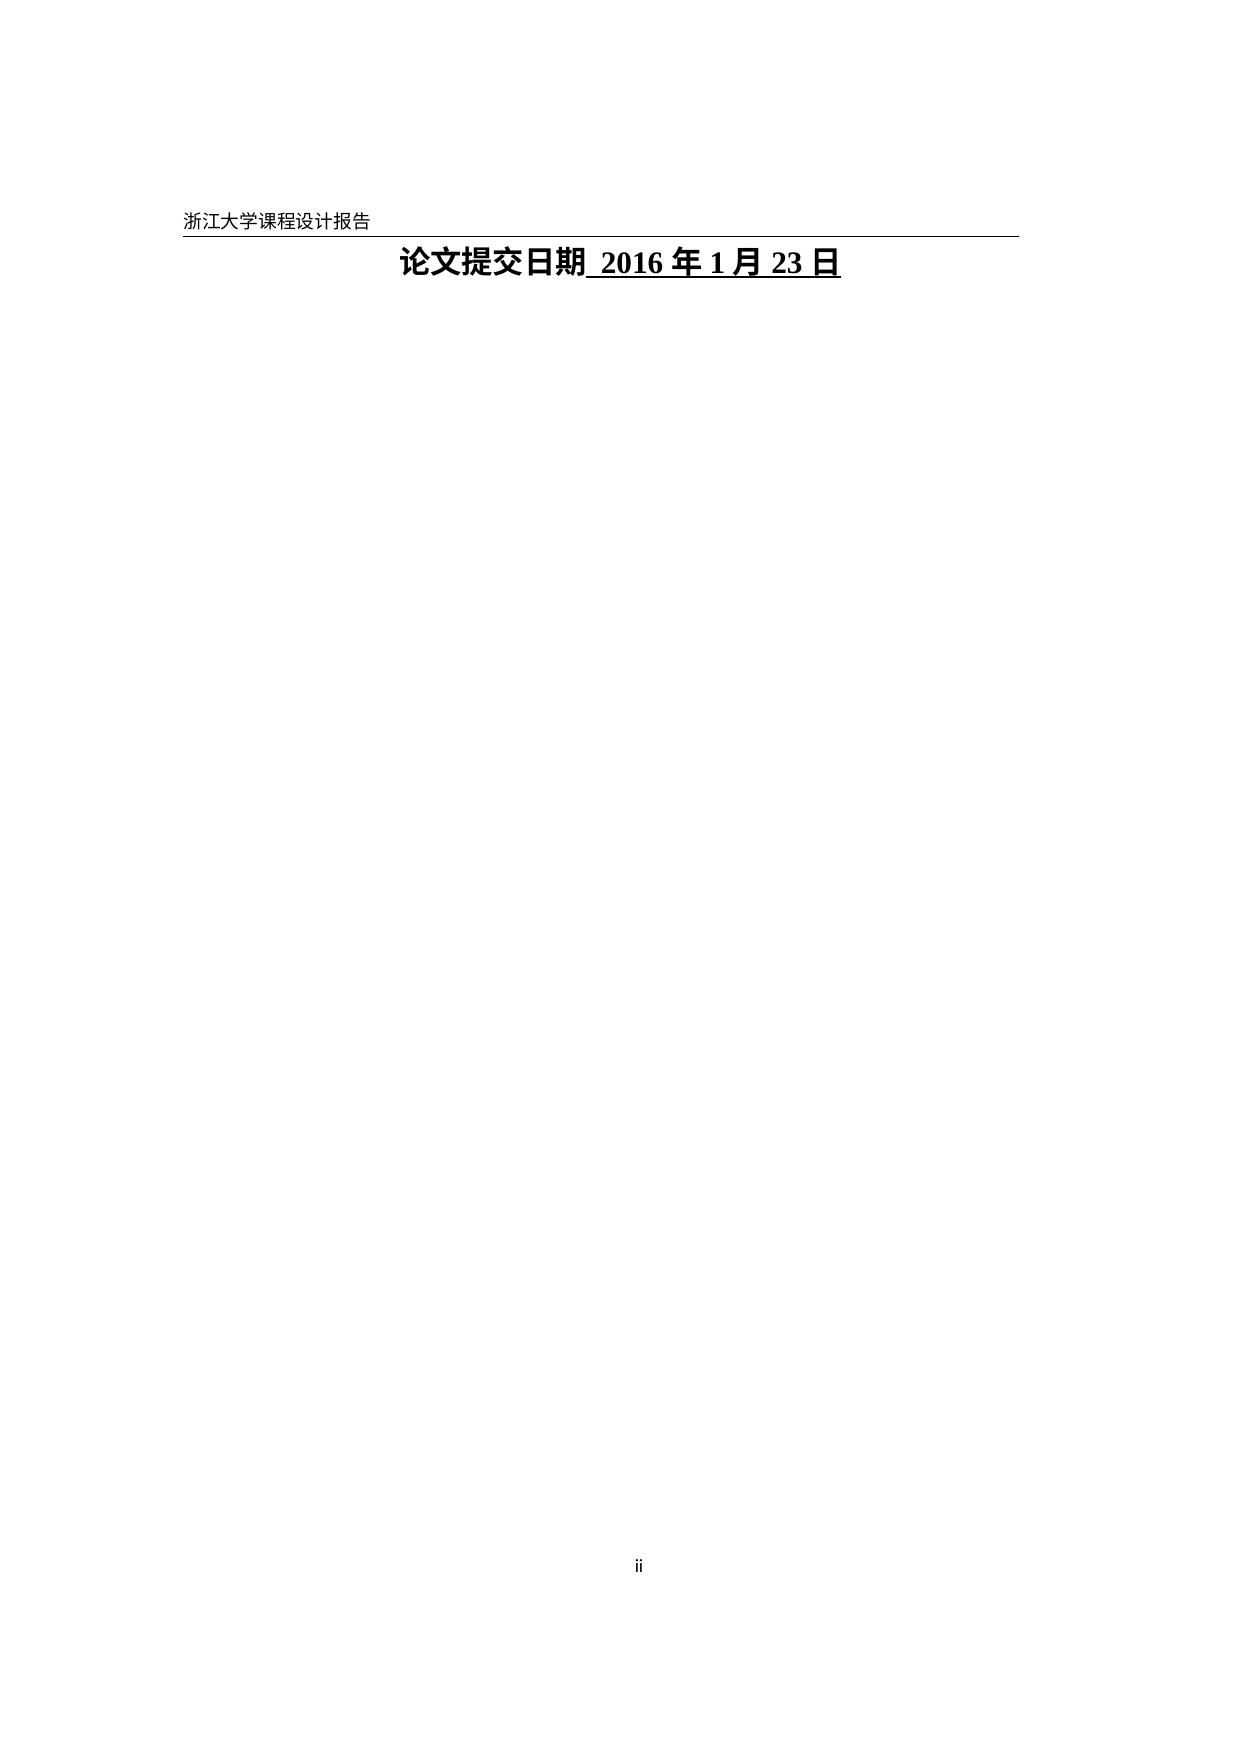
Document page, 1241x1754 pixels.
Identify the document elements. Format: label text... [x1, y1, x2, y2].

text 论文提交日期 2016 年 1 月 23 日 [183, 237, 1057, 282]
